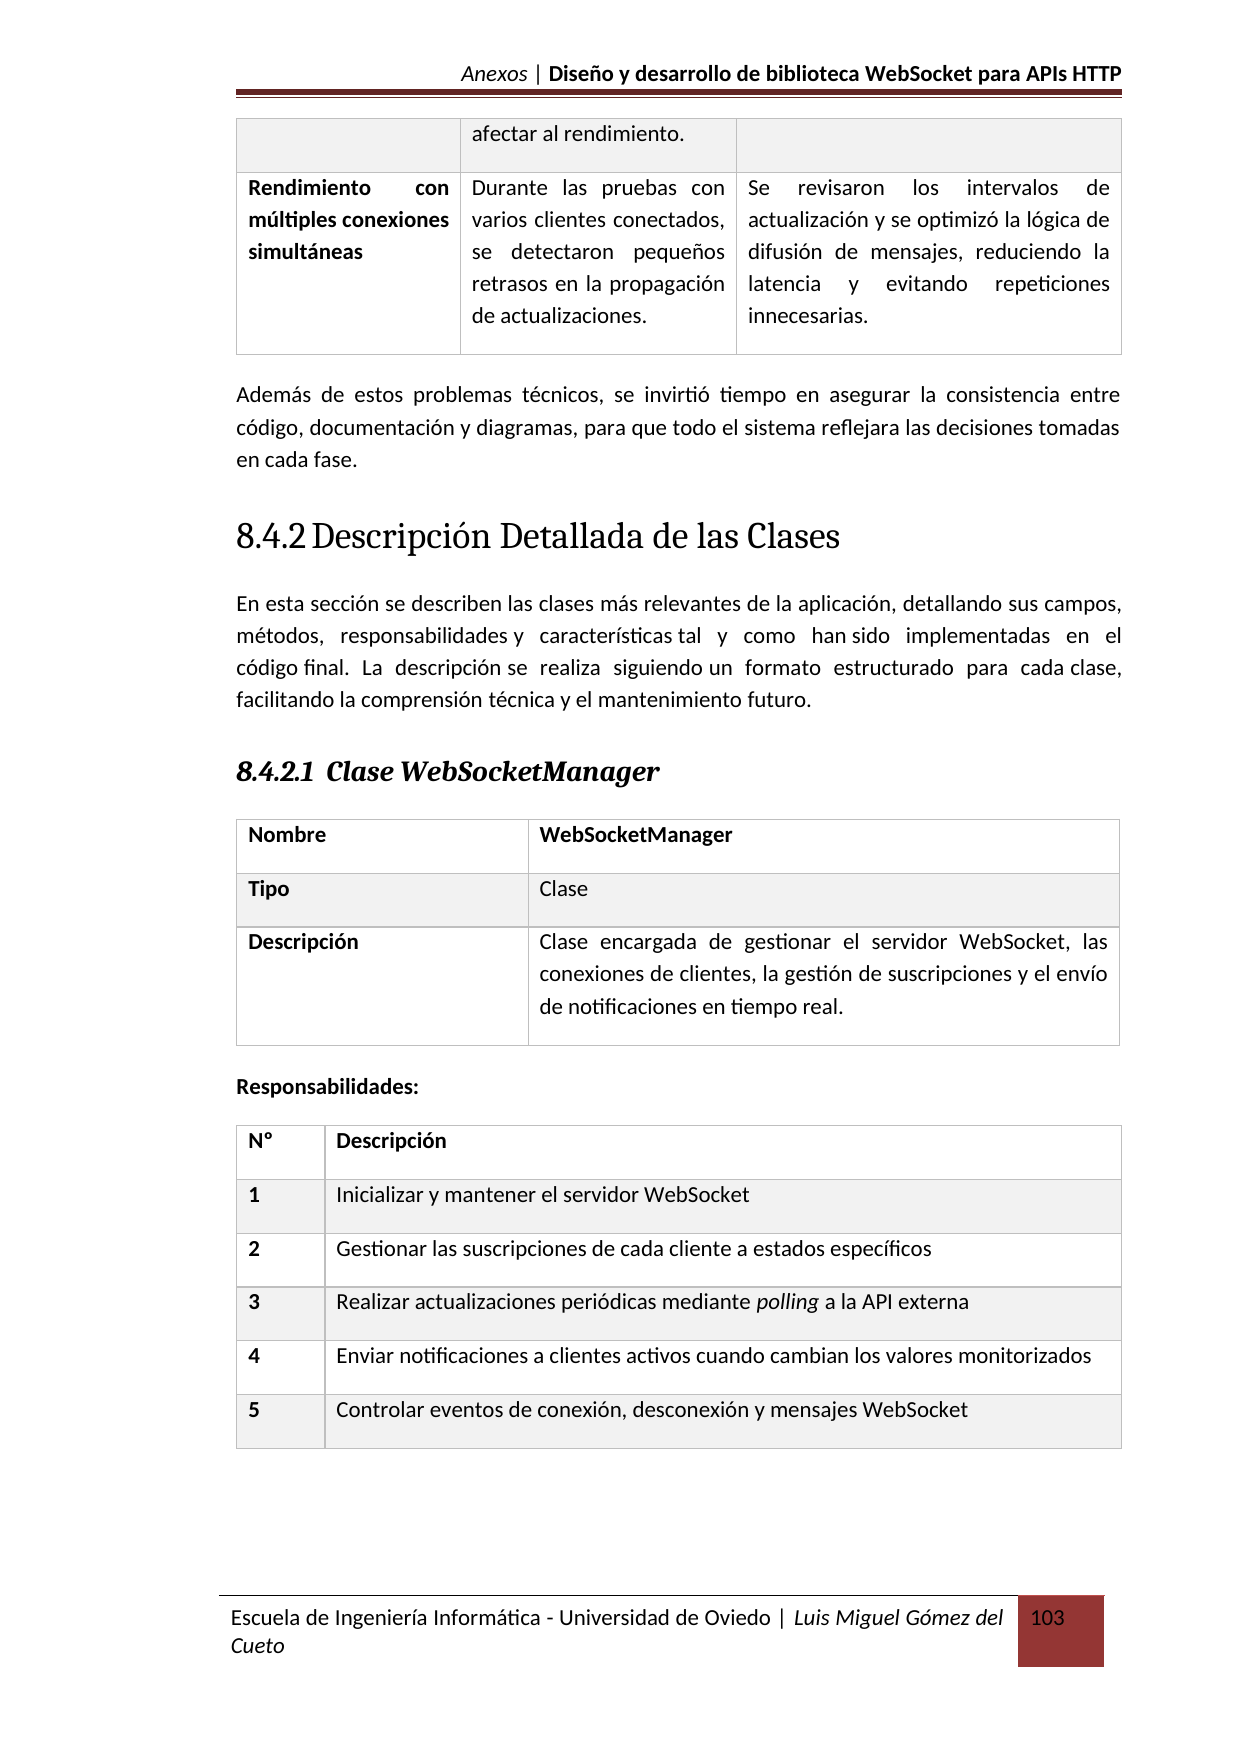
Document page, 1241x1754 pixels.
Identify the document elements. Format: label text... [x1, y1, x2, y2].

subtitle Clase WebSocketManager [236, 755, 1122, 789]
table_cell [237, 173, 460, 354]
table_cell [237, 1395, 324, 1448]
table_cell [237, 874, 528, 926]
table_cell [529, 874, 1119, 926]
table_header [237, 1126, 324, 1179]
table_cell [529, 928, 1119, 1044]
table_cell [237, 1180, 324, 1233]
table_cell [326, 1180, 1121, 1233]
text En esta sección se describen las clases más relevantes de la aplicación, detallando sus campos, métodos, responsabilidades y características tal y como han sido implementadas en el código final. La descripción se realiza siguiendo un formato estructurado para cada clase, facilitando la comprensión técnica y el mantenimiento futuro. [236, 589, 1122, 714]
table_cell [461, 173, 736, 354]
subtitle Descripción Detallada de las Clases [236, 514, 1122, 558]
text Además de estos problemas técnicos, se invirtió tiempo en asegurar la consistencia entre código, documentación y diagramas, para que todo el sistema reflejara las decisiones tomadas en cada fase. [236, 380, 1122, 473]
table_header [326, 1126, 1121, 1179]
text Responsabilidades: [236, 1072, 1122, 1100]
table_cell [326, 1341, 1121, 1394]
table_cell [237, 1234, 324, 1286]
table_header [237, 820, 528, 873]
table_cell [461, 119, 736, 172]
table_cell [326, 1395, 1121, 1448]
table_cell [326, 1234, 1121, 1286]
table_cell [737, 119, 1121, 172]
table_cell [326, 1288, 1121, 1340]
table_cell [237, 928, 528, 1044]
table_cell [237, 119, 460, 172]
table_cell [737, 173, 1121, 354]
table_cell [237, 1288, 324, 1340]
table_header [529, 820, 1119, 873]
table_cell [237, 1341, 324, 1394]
